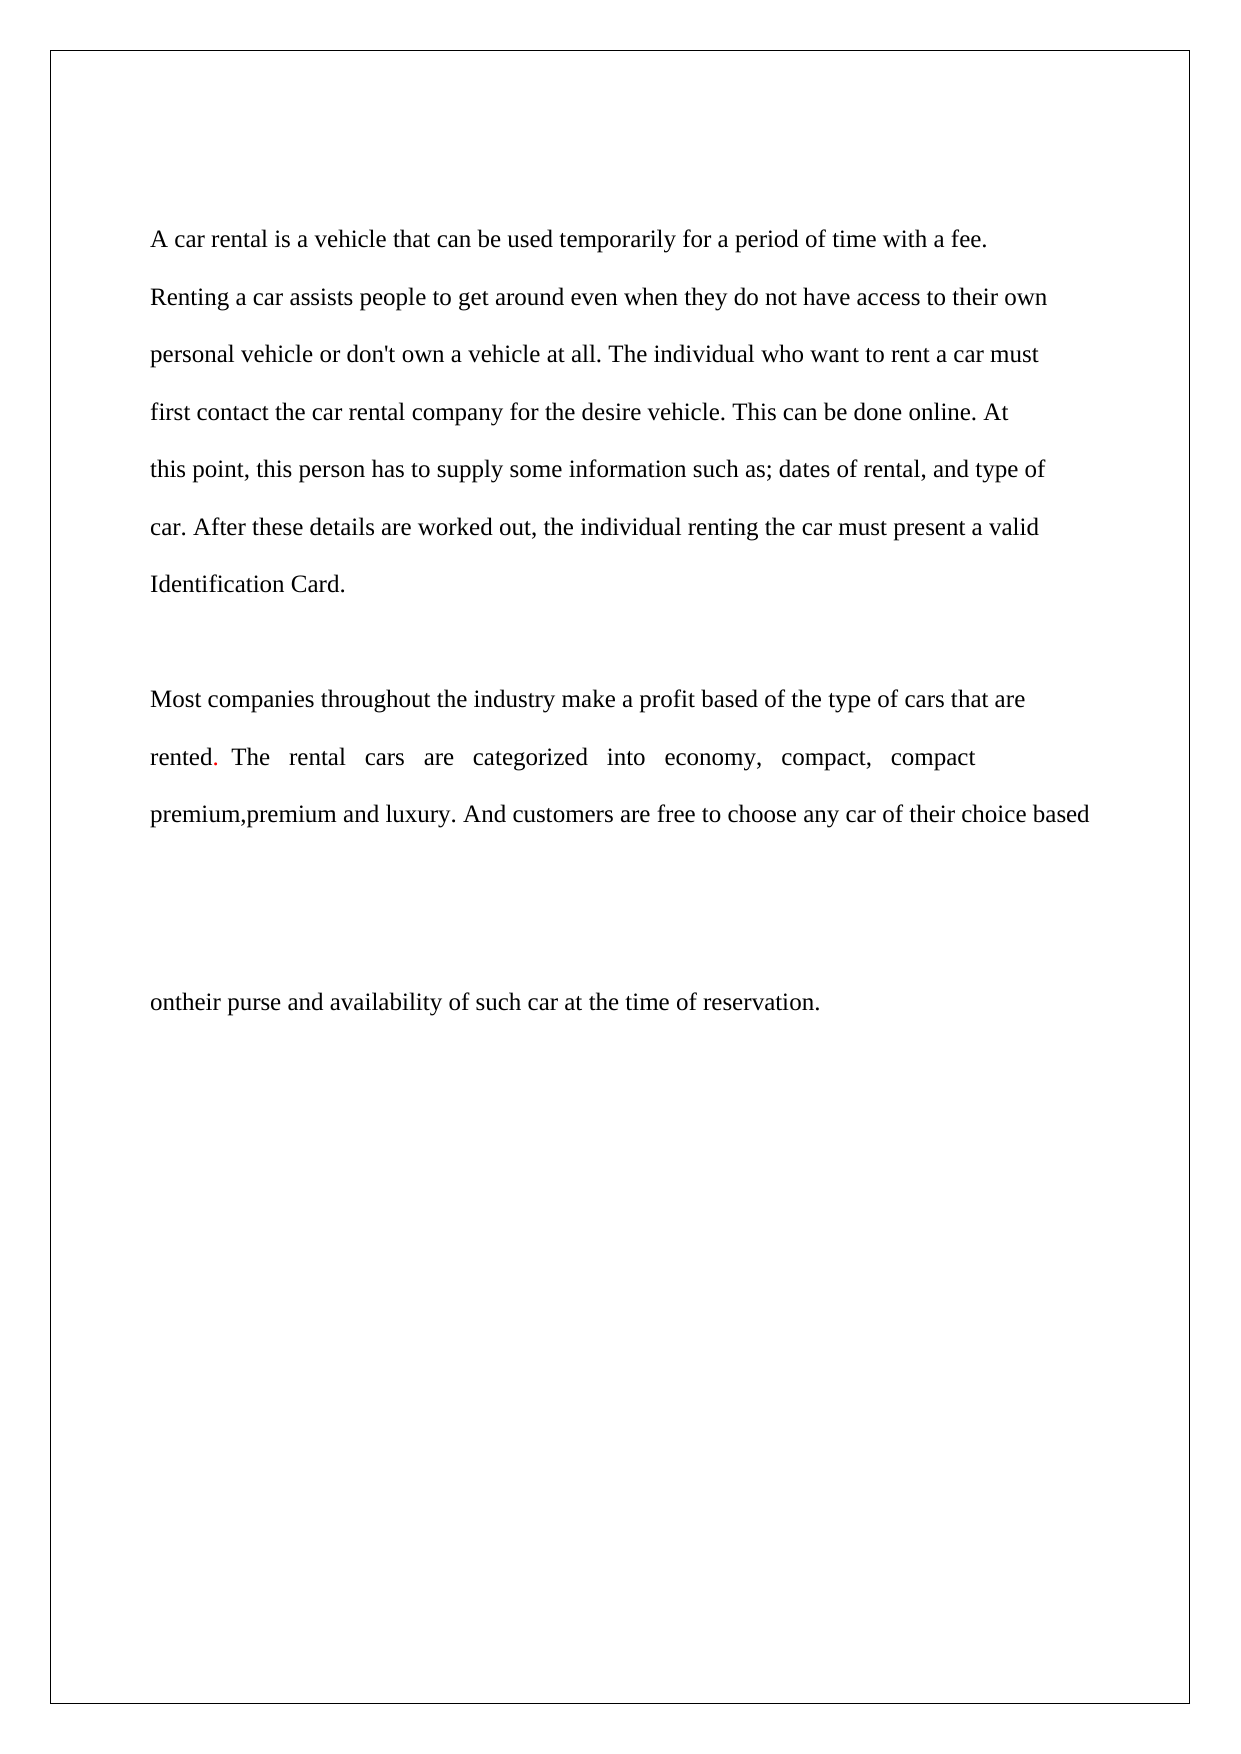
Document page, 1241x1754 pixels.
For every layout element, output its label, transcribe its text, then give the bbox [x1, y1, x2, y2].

text Most companies throughout the industry make a profit based of the type of cars that are [150, 684, 1090, 713]
text car. After these details are worked out, the individual renting the car must present a valid [150, 512, 1090, 541]
text Identification Card. [150, 569, 1090, 598]
text this point, this person has to supply some information such as; dates of rental, and type of [150, 454, 1090, 483]
text rented. The rental cars are categorized into economy, compact, compact premium,premium and luxury. And customers are free to choose any car of their choice based ontheir purse and availability of such car at the time of reservation. [150, 742, 1090, 1032]
text personal vehicle or don't own a vehicle at all. The individual who want to rent a car must [150, 339, 1090, 368]
text Renting a car assists people to get around even when they do not have access to their own [150, 282, 1090, 311]
text A car rental is a vehicle that can be used temporarily for a period of time with a fee. [150, 224, 1090, 253]
text first contact the car rental company for the desire vehicle. This can be done online. At [150, 397, 1090, 426]
